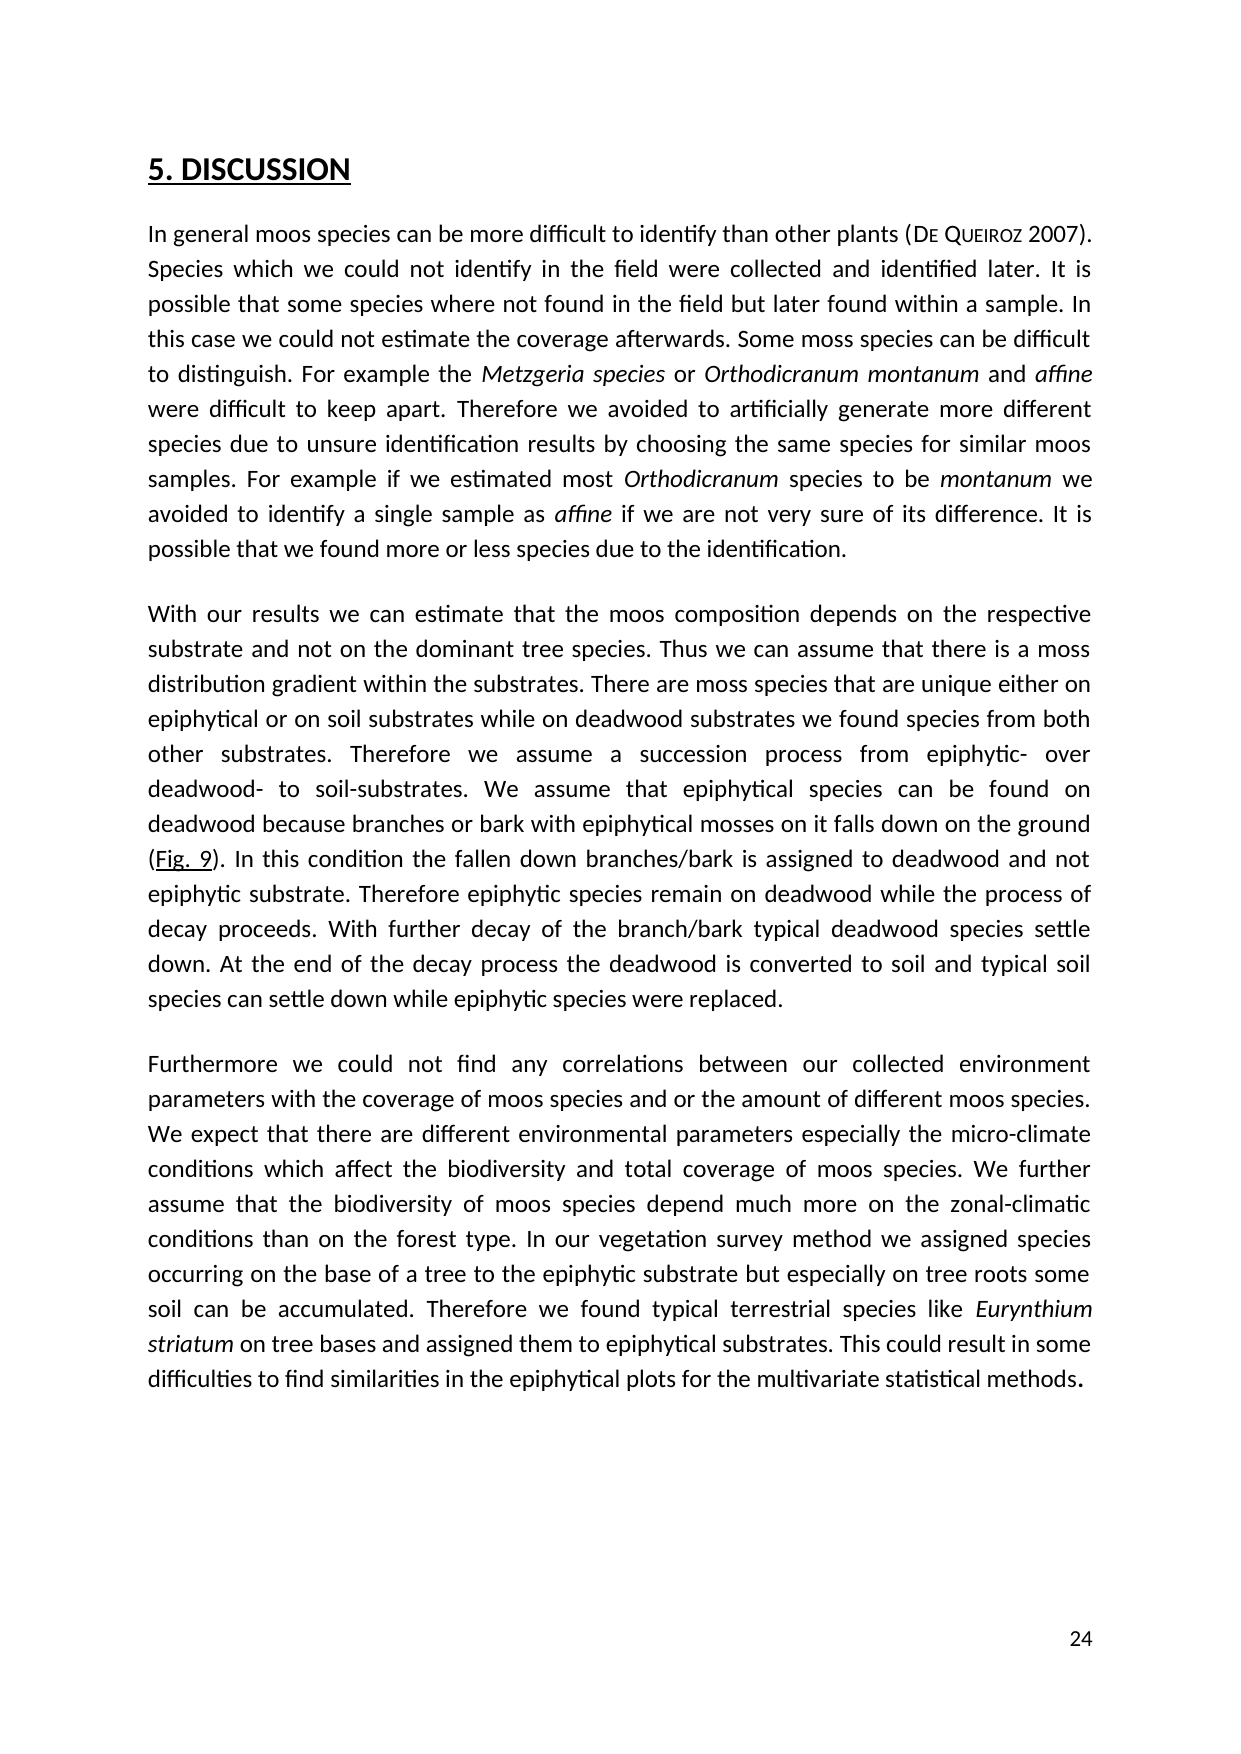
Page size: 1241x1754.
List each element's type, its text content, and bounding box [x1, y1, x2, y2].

text Furthermore we could not find any correlations between our collected environment parameters with the coverage of moos species and or the amount of different moos species. We expect that there are different environmental parameters especially the micro-climate conditions which affect the biodiversity and total coverage of moos species. We further assume that the biodiversity of moos species depend much more on the zonal-climatic conditions than on the forest type. In our vegetation survey method we assigned species occurring on the base of a tree to the epiphytic substrate but especially on tree roots some soil can be accumulated. Therefore we found typical terrestrial species like Eurynthium striatum on tree bases and assigned them to epiphytical substrates. This could result in some difficulties to find similarities in the epiphytical plots for the multivariate statistical methods. [148, 1048, 1092, 1394]
text With our results we can estimate that the moos composition depends on the respective substrate and not on the dominant tree species. Thus we can assume that there is a moss distribution gradient within the substrates. There are moss species that are unique either on epiphytical or on soil substrates while on deadwood substrates we found species from both other substrates. Therefore we assume a succession process from epiphytic- over deadwood- to soil-substrates. We assume that epiphytical species can be found on deadwood because branches or bark with epiphytical mosses on it falls down on the ground (Fig. 9). In this condition the fallen down branches/bark is assigned to deadwood and not epiphytic substrate. Therefore epiphytic species remain on deadwood while the process of decay proceeds. With further decay of the branch/bark typical deadwood species settle down. At the end of the decay process the deadwood is converted to soil and typical soil species can settle down while epiphytic species were replaced. [148, 598, 1092, 1014]
text 5. Discussion [148, 148, 1092, 188]
text In general moos species can be more difficult to identify than other plants (De Queiroz 2007). Species which we could not identify in the field were collected and identified later. It is possible that some species where not found in the field but later found within a sample. In this case we could not estimate the coverage afterwards. Some moss species can be difficult to distinguish. For example the Metzgeria species or Orthodicranum montanum and affine were difficult to keep apart. Therefore we avoided to artificially generate more different species due to unsure identification results by choosing the same species for similar moos samples. For example if we estimated most Orthodicranum species to be montanum we avoided to identify a single sample as affine if we are not very sure of its difference. It is possible that we found more or less species due to the identification. [148, 218, 1092, 564]
